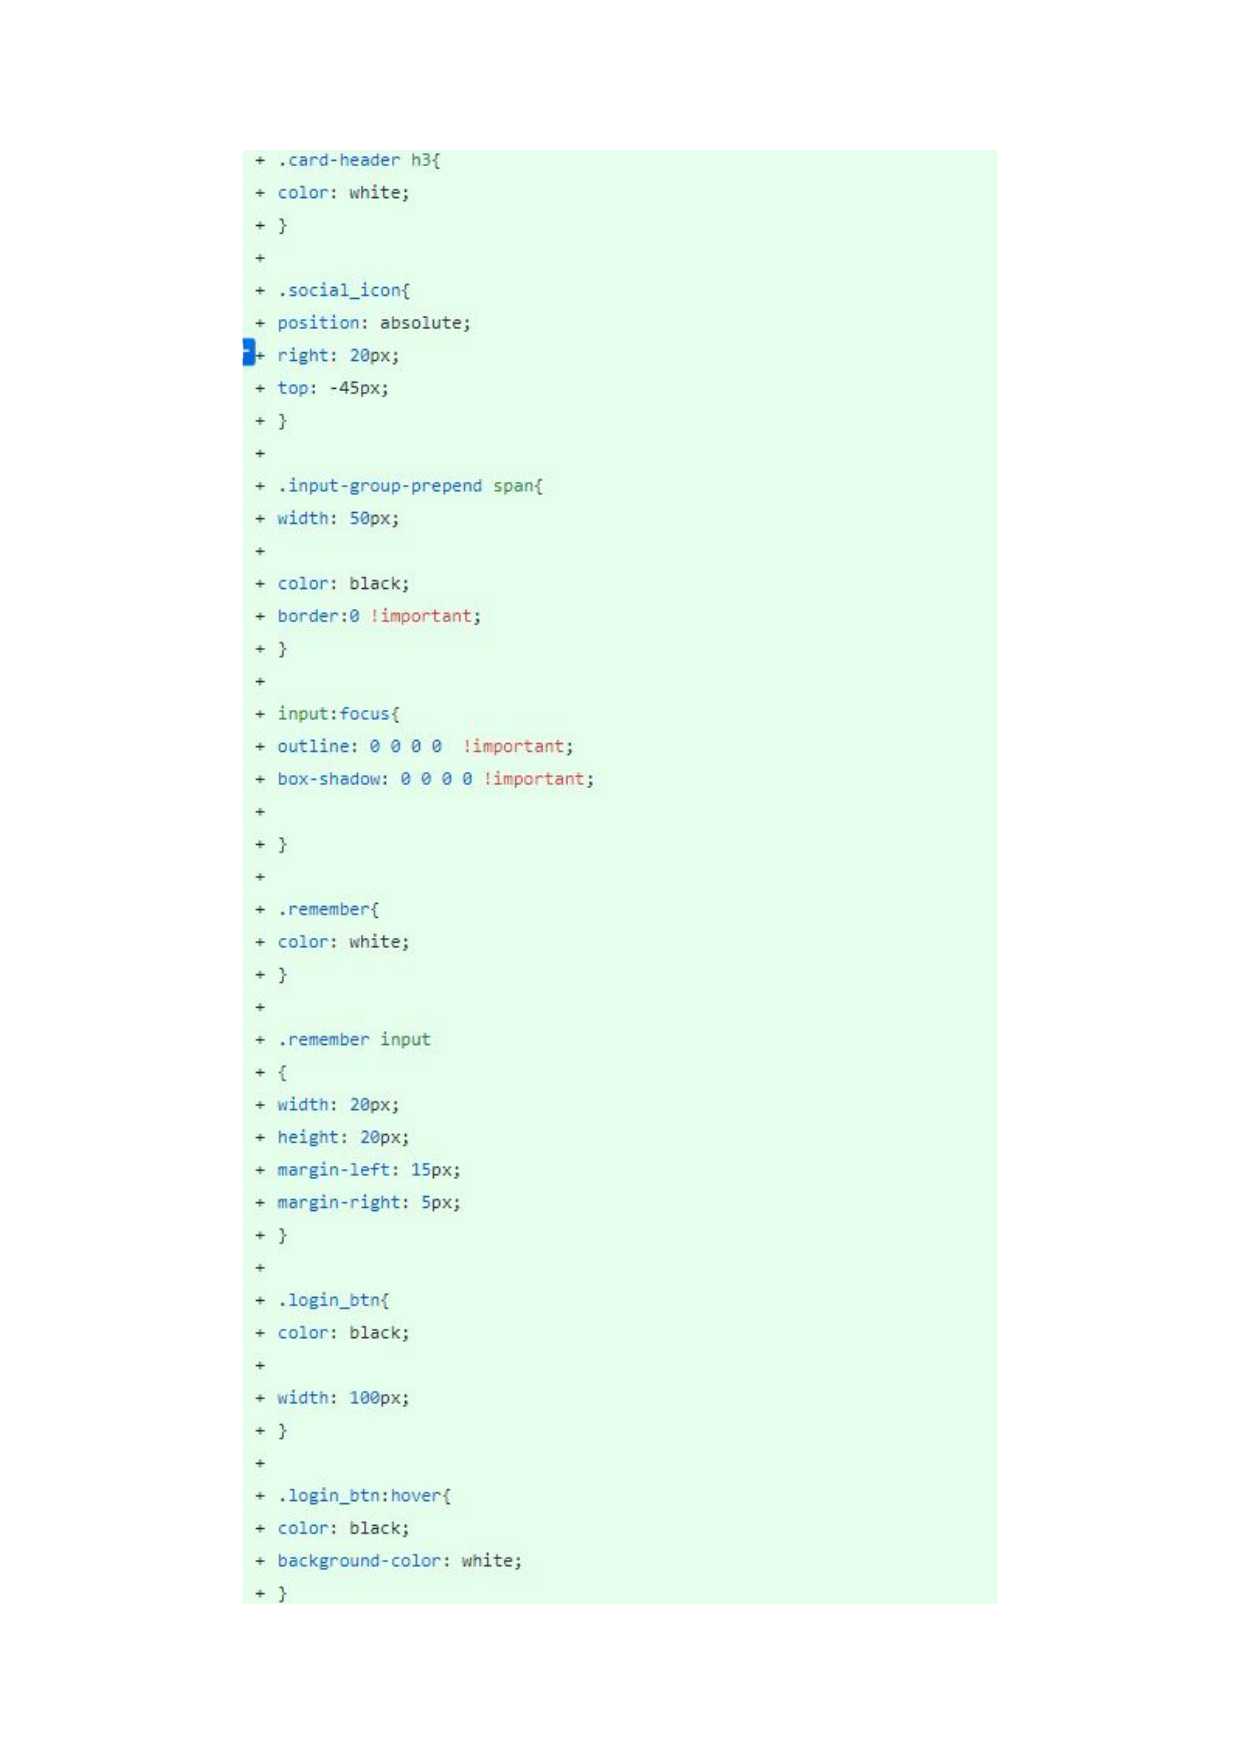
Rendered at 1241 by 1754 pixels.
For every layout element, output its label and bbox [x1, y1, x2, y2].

picture [242, 150, 998, 1604]
